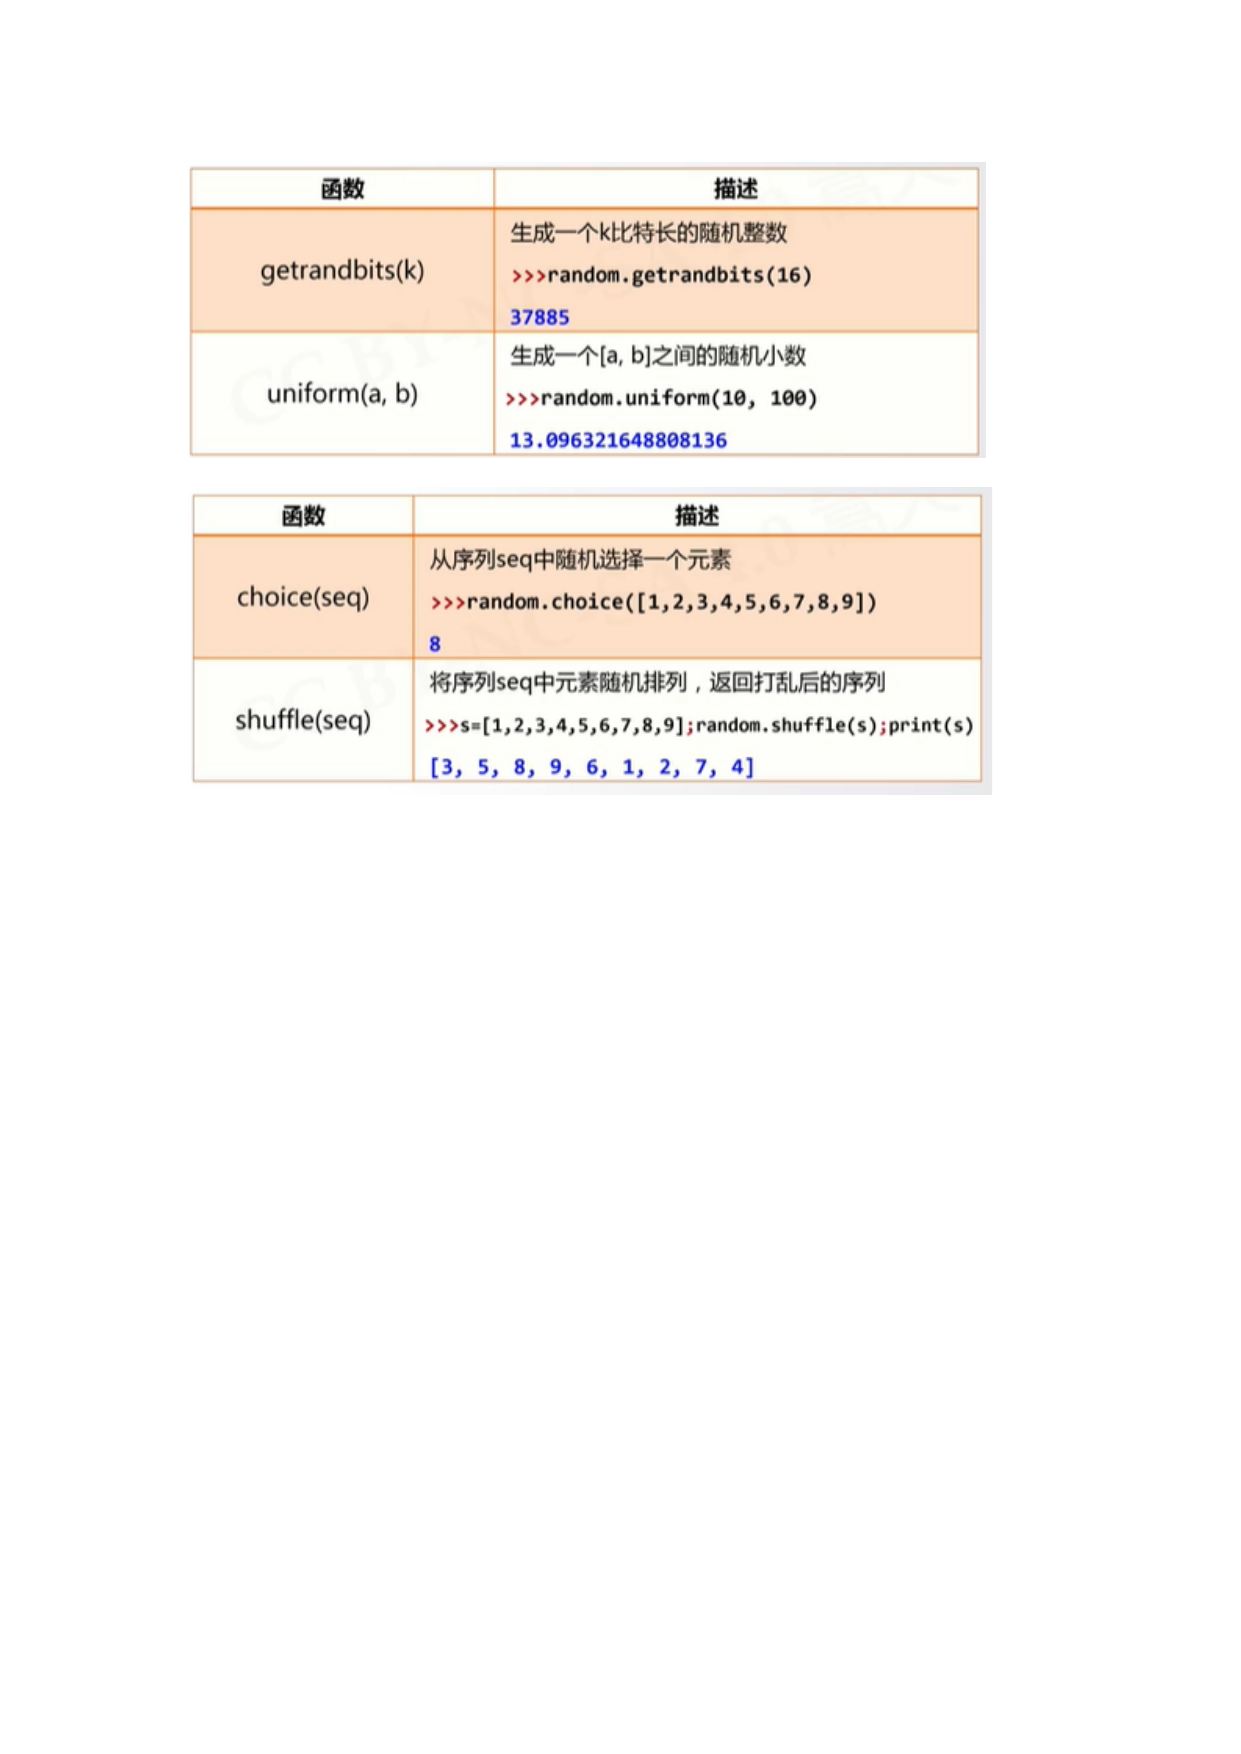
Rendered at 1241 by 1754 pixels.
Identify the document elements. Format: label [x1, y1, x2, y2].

picture [187, 162, 986, 458]
picture [187, 487, 993, 795]
